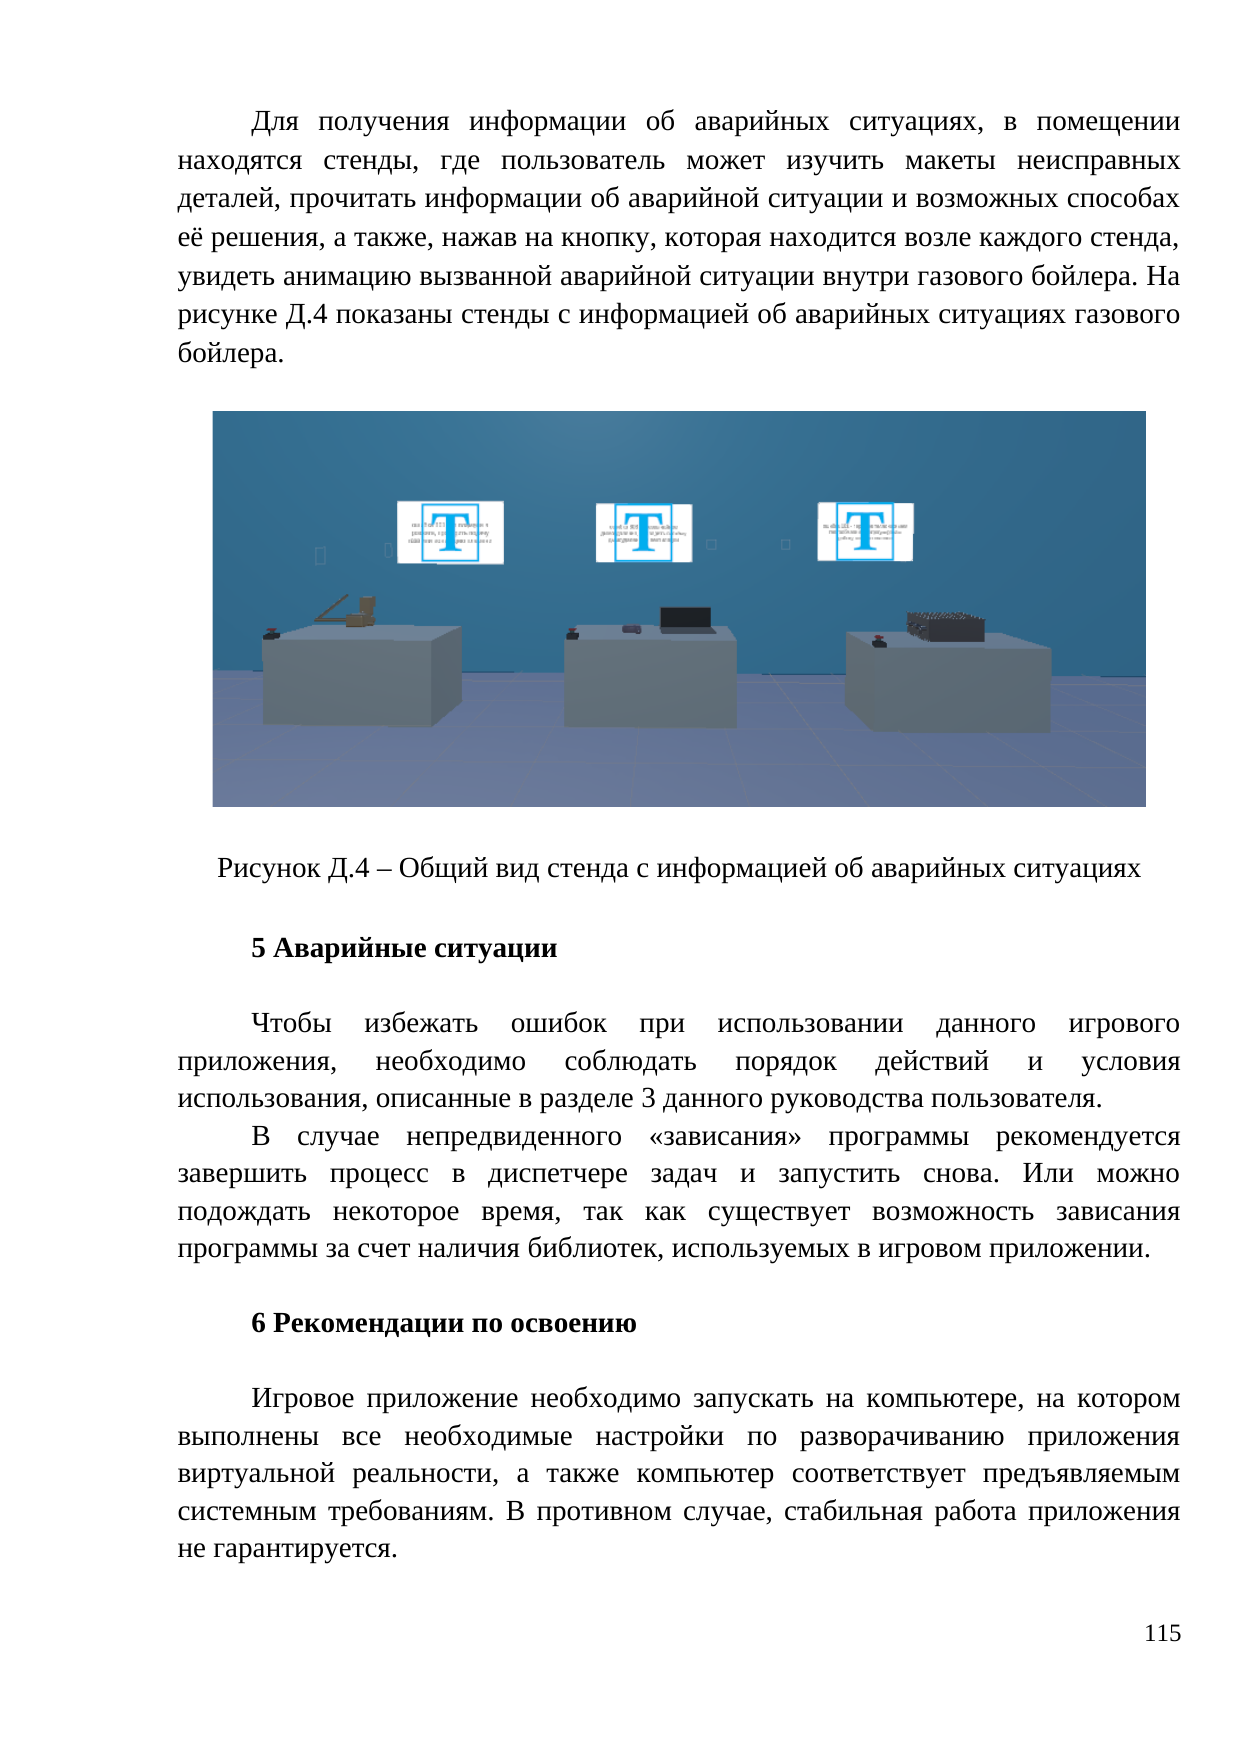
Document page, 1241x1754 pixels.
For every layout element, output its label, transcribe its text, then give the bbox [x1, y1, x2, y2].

text Для получения информации об аварийных ситуациях, в помещении находятся стенды, где пользователь может изучить макеты неисправных деталей, прочитать информации об аварийной ситуации и возможных способах её решения, а также, нажав на кнопку, которая находится возле каждого стенда, увидеть анимацию вызванной аварийной ситуации внутри газового бойлера. На рисунке Д.4 показаны стенды с информацией об аварийных ситуациях газового бойлера. [177, 103, 1181, 368]
text 6 Рекомендации по освоению [177, 1302, 1181, 1340]
text Рисунок Д.4 – Общий вид стенда с информацией об аварийных ситуациях [177, 850, 1181, 884]
picture [212, 411, 1146, 807]
text 5 Аварийные ситуации [177, 927, 1181, 965]
text Чтобы избежать ошибок при использовании данного игрового приложения, необходимо соблюдать порядок действий и условия использования, описанные в разделе 3 данного руководства пользователя. [177, 1002, 1181, 1115]
text Игровое приложение необходимо запускать на компьютере, на котором выполнены все необходимые настройки по разворачиванию приложения виртуальной реальности, а также компьютер соответствует предъявляемым системным требованиям. В противном случае, стабильная работа приложения не гарантируется. [177, 1377, 1181, 1565]
text В случае непредвиденного «зависания» программы рекомендуется завершить процесс в диспетчере задач и запустить снова. Или можно подождать некоторое время, так как существует возможность зависания программы за счет наличия библиотек, используемых в игровом приложении. [177, 1115, 1181, 1265]
